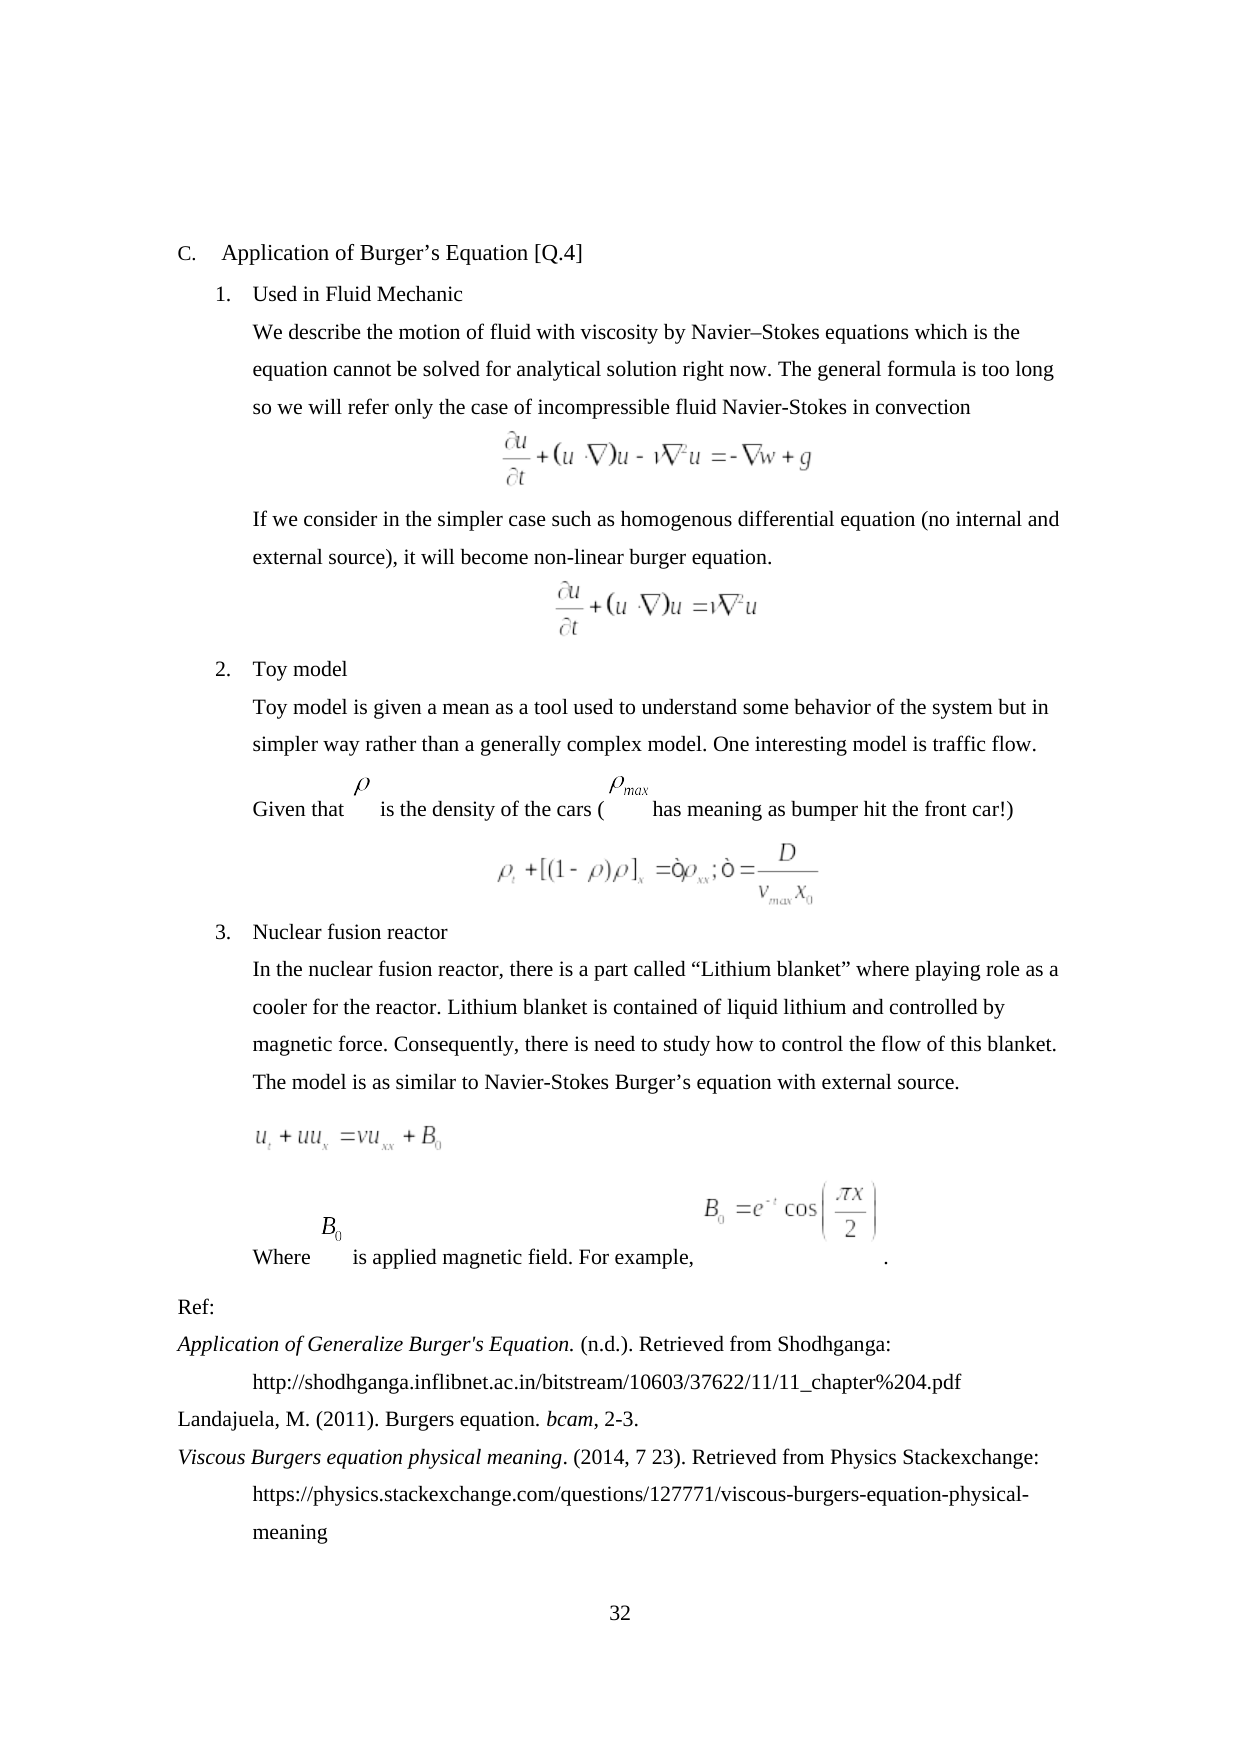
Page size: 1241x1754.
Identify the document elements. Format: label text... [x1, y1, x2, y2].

text Landajuela, M. (2011). Burgers equation. bcam, 2-3. [177, 1400, 1063, 1438]
list The model is as similar to Navier-Stokes Burger’s equation with external source. [252, 1063, 1063, 1100]
list If we consider in the simpler case such as homogenous differential equation (no internal and external source), it will become non-linear burger equation. [252, 500, 1063, 575]
list Used in Fluid Mechanic [215, 275, 1063, 313]
subtitle Application of Burger’s Equation [Q.4] [177, 233, 1063, 271]
list Toy model is given a mean as a tool used to understand some behavior of the system but in simpler way rather than a generally complex model. One interesting model is traffic flow. [252, 688, 1063, 763]
text Viscous Burgers equation physical meaning. (2014, 7 23). Retrieved from Physics Stackexchange: https://physics.stackexchange.com/questions/127771/viscous-burgers-equation-physical-meaning [177, 1438, 1063, 1550]
text Application of Generalize Burger's Equation. (n.d.). Retrieved from Shodhganga: http://shodhganga.inflibnet.ac.in/bitstream/10603/37622/11/11_chapter%204.pdf [177, 1325, 1063, 1400]
list We describe the motion of fluid with viscosity by Navier–Stokes equations which is the equation cannot be solved for analytical solution right now. The general formula is too long so we will refer only the case of incompressible fluid Navier-Stokes in convection [252, 313, 1063, 425]
list Toy model [215, 650, 1063, 688]
list In the nuclear fusion reactor, there is a part called “Lithium blanket” where playing role as a cooler for the reactor. Lithium blanket is contained of liquid lithium and controlled by magnetic force. Consequently, there is need to study how to control the flow of this blanket. [252, 950, 1063, 1063]
list Given that is the density of the cars (has meaning as bumper hit the front car!) [252, 763, 1063, 838]
list Nuclear fusion reactor [215, 913, 1063, 950]
text Ref: [177, 1288, 1063, 1325]
list Where is applied magnetic field. For example, . [252, 1175, 1063, 1288]
